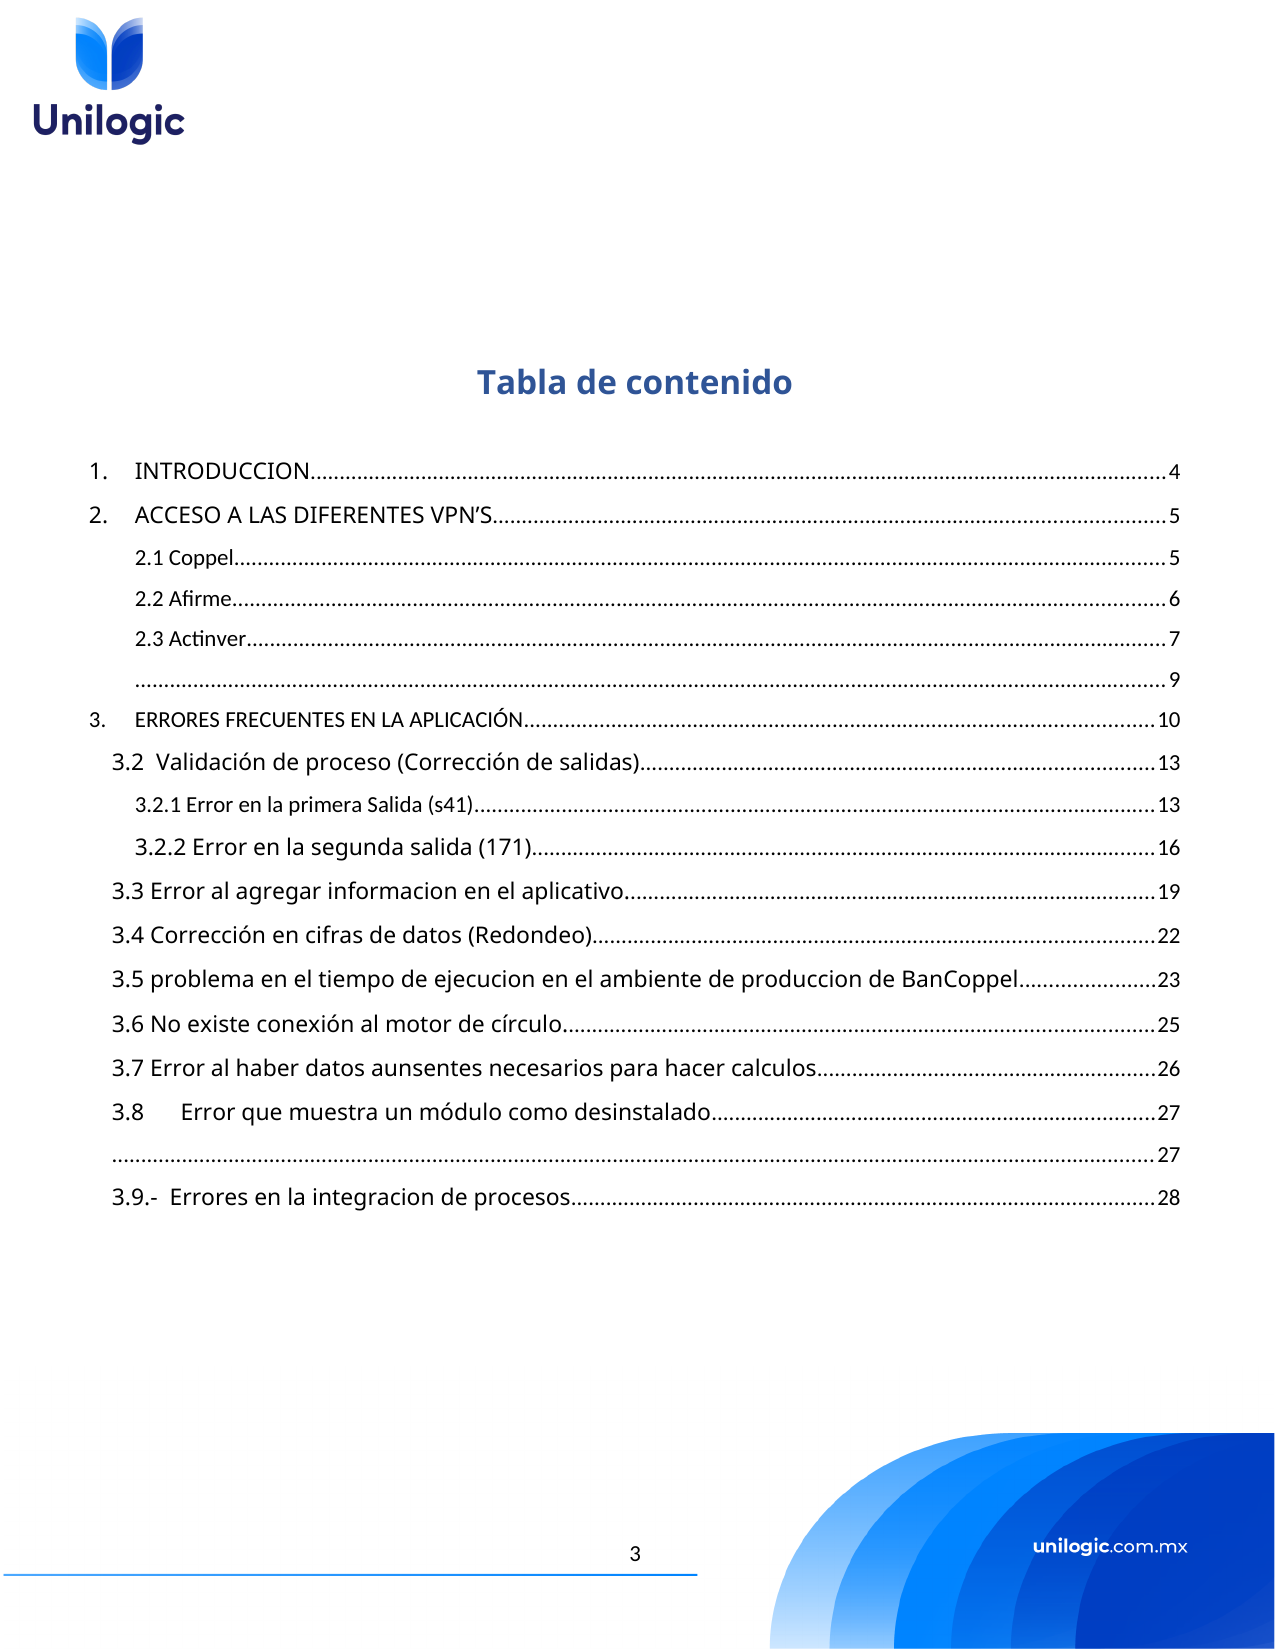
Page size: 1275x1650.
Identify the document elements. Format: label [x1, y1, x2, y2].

picture [3, 1366, 1275, 1649]
picture [25, 9, 192, 151]
